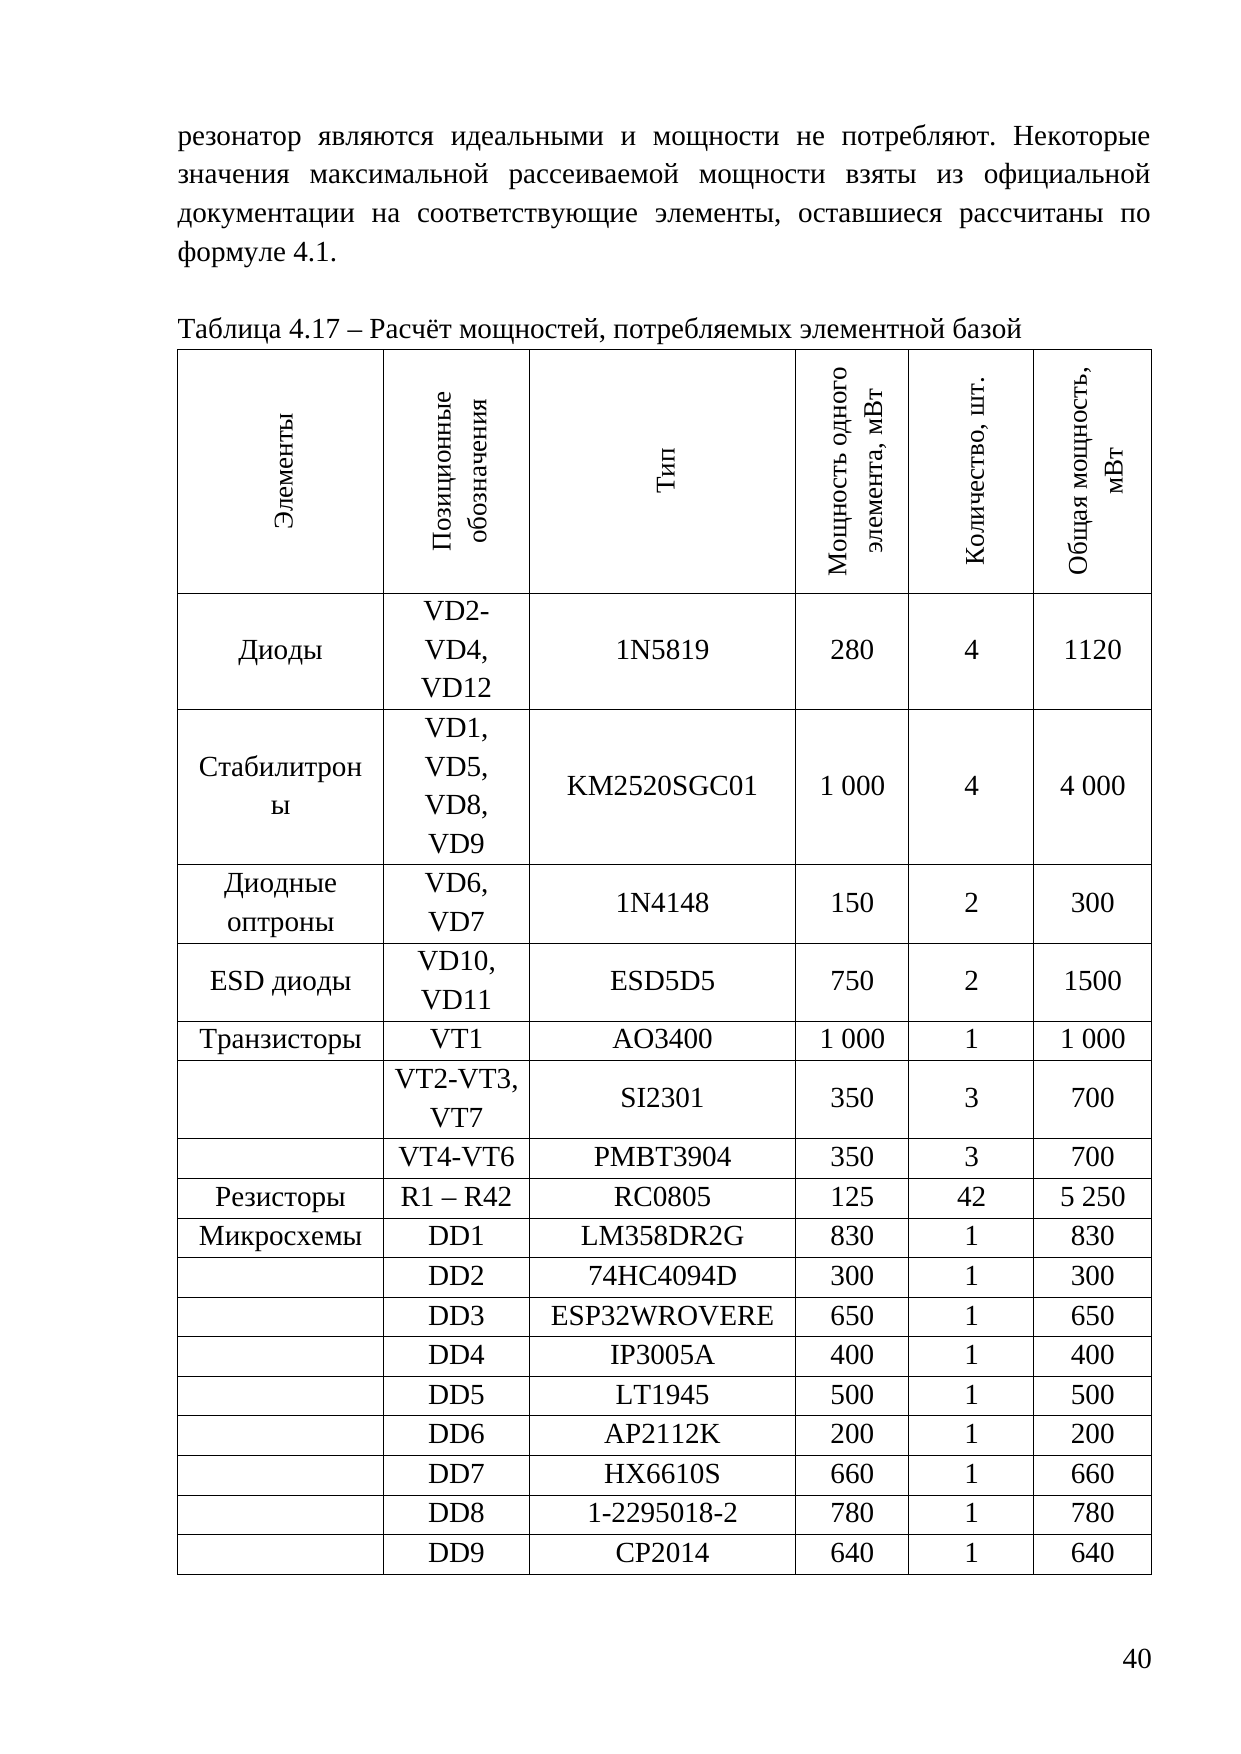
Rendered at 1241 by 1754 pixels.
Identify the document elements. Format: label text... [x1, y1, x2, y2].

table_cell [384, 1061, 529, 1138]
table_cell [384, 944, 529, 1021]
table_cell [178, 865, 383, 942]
table_cell KM2520SGC01 [530, 710, 795, 864]
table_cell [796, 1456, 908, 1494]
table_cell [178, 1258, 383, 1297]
table_header Общая мощность, мВт [1034, 350, 1151, 592]
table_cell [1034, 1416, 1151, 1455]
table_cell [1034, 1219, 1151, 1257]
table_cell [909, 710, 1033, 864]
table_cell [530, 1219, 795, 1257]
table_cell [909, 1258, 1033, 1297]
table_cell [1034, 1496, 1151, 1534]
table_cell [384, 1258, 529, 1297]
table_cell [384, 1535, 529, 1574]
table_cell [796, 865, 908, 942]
table_cell Стабилитроны [178, 710, 383, 864]
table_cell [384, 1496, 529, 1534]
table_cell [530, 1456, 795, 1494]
text Таблица 4.17 – Расчёт мощностей, потребляемых элементной базой [177, 311, 1152, 344]
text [177, 118, 1152, 267]
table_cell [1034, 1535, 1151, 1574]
table_cell 1120 [1034, 594, 1151, 709]
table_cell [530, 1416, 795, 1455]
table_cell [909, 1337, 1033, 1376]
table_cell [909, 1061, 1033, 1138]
table_cell VD2-VD4, VD12 [384, 594, 529, 709]
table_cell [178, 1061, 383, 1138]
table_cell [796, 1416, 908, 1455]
table_header Тип [530, 350, 795, 592]
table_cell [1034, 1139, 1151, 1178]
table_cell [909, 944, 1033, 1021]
table_cell 4 [909, 594, 1033, 709]
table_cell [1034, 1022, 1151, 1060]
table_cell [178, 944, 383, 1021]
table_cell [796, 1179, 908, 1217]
table_cell Диоды [178, 594, 383, 709]
table_cell 1N5819 [530, 594, 795, 709]
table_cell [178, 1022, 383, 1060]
table_cell 280 [796, 594, 908, 709]
table_header Количество, шт. [909, 350, 1033, 592]
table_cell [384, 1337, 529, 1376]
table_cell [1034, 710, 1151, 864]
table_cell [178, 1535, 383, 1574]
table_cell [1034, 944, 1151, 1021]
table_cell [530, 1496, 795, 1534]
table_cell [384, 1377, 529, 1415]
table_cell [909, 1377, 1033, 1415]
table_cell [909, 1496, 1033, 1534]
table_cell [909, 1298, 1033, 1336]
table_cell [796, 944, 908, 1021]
table_header Позиционные обозначения [384, 350, 529, 592]
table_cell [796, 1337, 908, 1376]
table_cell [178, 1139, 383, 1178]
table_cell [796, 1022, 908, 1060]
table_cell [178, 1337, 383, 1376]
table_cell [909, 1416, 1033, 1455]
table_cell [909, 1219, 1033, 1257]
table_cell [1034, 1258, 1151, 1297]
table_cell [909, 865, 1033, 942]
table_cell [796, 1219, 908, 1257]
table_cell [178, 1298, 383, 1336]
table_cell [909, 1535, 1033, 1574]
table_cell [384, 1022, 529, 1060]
table_cell VD1, VD5, VD8, VD9 [384, 710, 529, 864]
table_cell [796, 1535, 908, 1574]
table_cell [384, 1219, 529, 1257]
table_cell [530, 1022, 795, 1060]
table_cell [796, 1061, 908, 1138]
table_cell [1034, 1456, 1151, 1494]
table_header Элементы [178, 350, 383, 592]
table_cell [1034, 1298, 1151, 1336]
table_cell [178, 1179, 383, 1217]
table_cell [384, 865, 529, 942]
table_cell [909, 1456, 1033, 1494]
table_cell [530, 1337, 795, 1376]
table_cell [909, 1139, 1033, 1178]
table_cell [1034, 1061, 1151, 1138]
table_cell 1 000 [796, 710, 908, 864]
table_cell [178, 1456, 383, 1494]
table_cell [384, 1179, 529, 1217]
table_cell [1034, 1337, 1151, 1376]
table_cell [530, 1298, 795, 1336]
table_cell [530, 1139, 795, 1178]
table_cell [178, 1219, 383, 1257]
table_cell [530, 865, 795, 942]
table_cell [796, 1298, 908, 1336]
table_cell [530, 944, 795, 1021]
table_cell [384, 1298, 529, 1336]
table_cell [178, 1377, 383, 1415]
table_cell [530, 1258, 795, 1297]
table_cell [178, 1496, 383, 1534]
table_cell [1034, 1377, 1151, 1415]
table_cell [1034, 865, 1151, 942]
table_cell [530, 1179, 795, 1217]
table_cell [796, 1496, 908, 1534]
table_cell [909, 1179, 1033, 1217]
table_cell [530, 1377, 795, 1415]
table_header Мощность одного элемента, мВт [796, 350, 908, 592]
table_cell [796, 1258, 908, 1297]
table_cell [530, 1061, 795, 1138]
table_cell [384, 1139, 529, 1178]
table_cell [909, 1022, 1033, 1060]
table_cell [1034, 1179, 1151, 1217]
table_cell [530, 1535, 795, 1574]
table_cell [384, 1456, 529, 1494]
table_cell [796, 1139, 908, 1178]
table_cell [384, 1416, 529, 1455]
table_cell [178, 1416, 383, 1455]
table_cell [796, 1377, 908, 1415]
